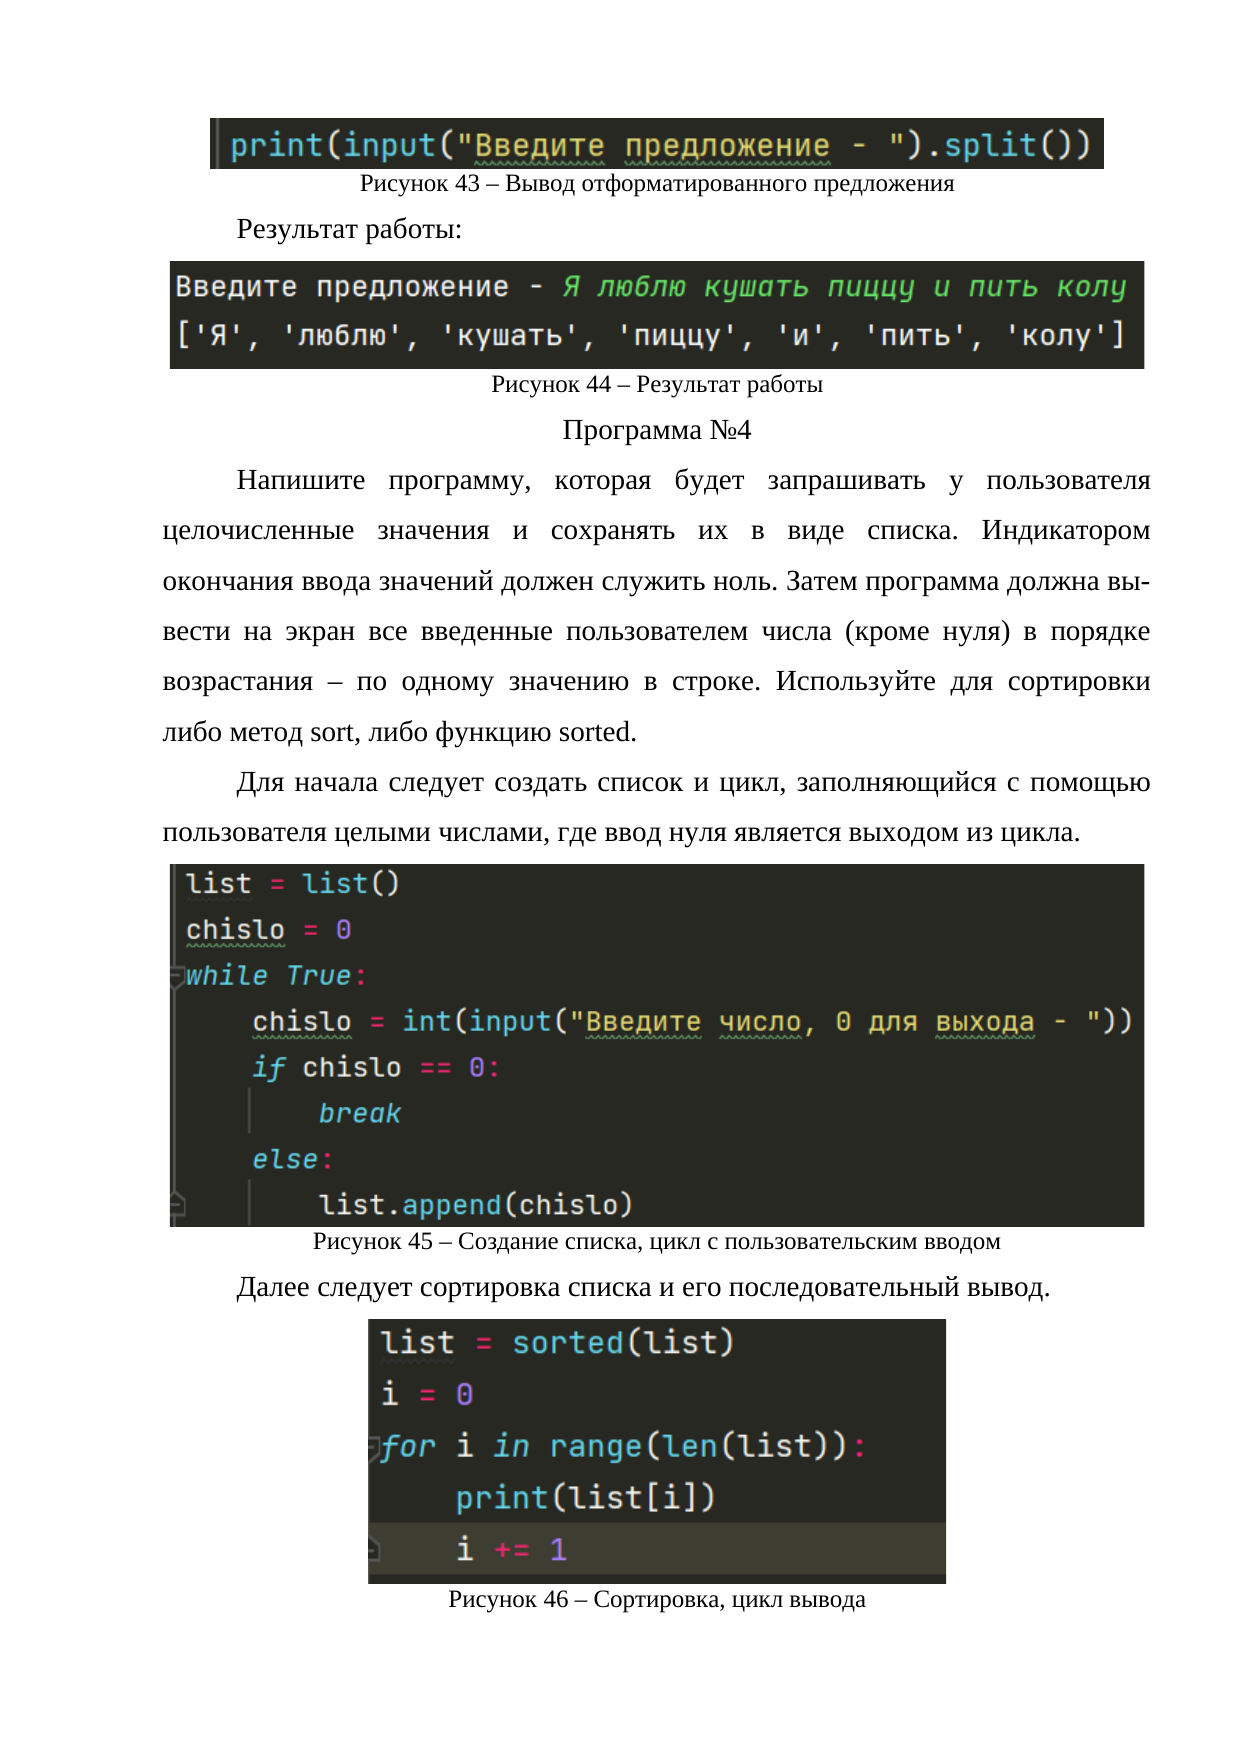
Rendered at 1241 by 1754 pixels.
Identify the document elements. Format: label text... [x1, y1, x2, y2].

picture [210, 118, 1104, 169]
text Результат работы: [162, 211, 1152, 245]
text Рисунок 45 – Создание списка, цикл с пользовательским вводом [162, 1226, 1152, 1255]
text Рисунок 44 – Результат работы [162, 369, 1152, 397]
picture [169, 864, 1145, 1227]
text Напишите программу, которая будет запрашивать у пользователя целочисленные значения и сохранять их в виде списка. Индикатором окончания ввода значений должен служить ноль. Затем программа должна вы- вести на экран все введенные пользователем числа (кроме нуля) в порядке возрастания – по одному значению в строке. Используйте для сортировки либо метод sort, либо функцию sorted. [162, 462, 1152, 747]
text Далее следует сортировка списка и его последовательный вывод. [162, 1269, 1152, 1303]
text Рисунок 43 – Вывод отформатированного предложения [162, 168, 1152, 197]
picture [169, 261, 1145, 369]
text Для начала следует создать список и цикл, заполняющийся с помощью пользователя целыми числами, где ввод нуля является выходом из цикла. [162, 764, 1152, 848]
text Рисунок 46 – Сортировка, цикл вывода [162, 1584, 1152, 1613]
picture [368, 1319, 947, 1584]
text Программа №4 [162, 412, 1152, 445]
